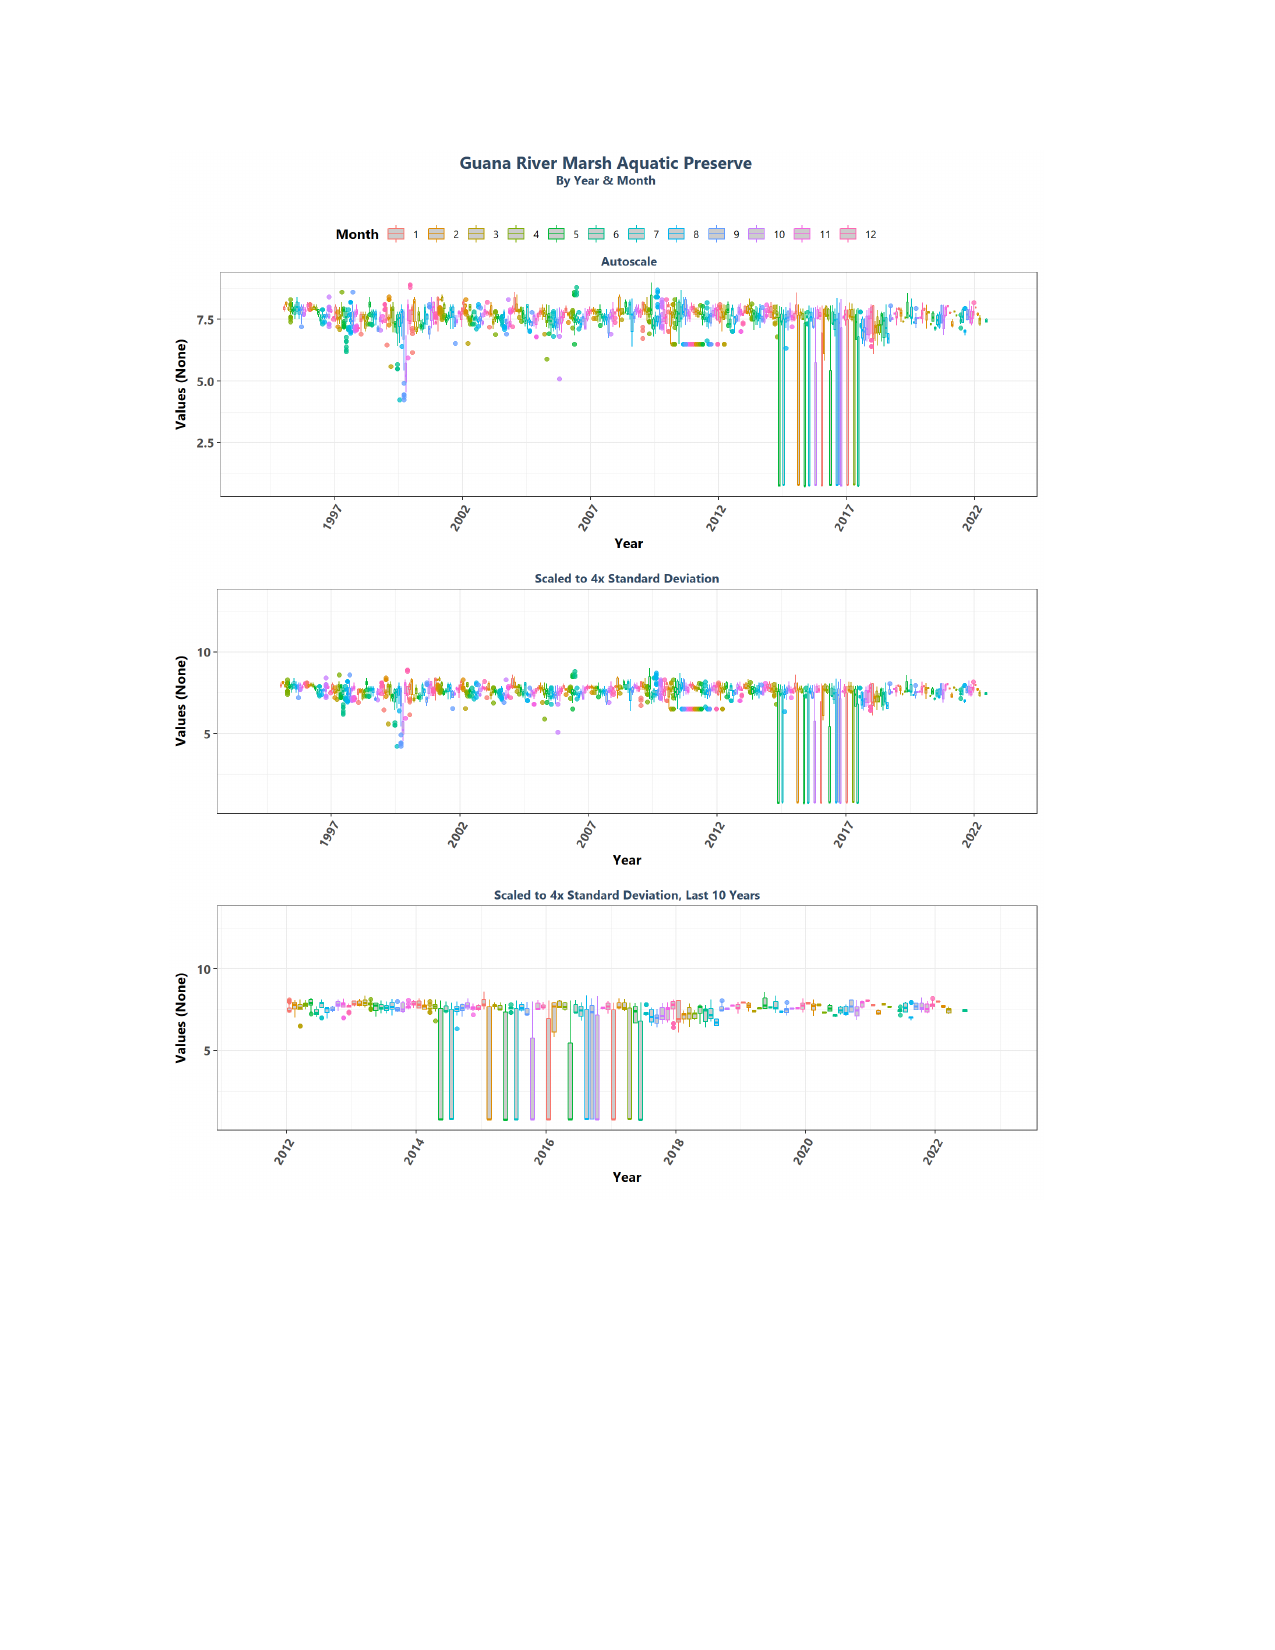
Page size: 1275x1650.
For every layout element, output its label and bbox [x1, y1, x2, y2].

picture [168, 150, 1044, 1200]
